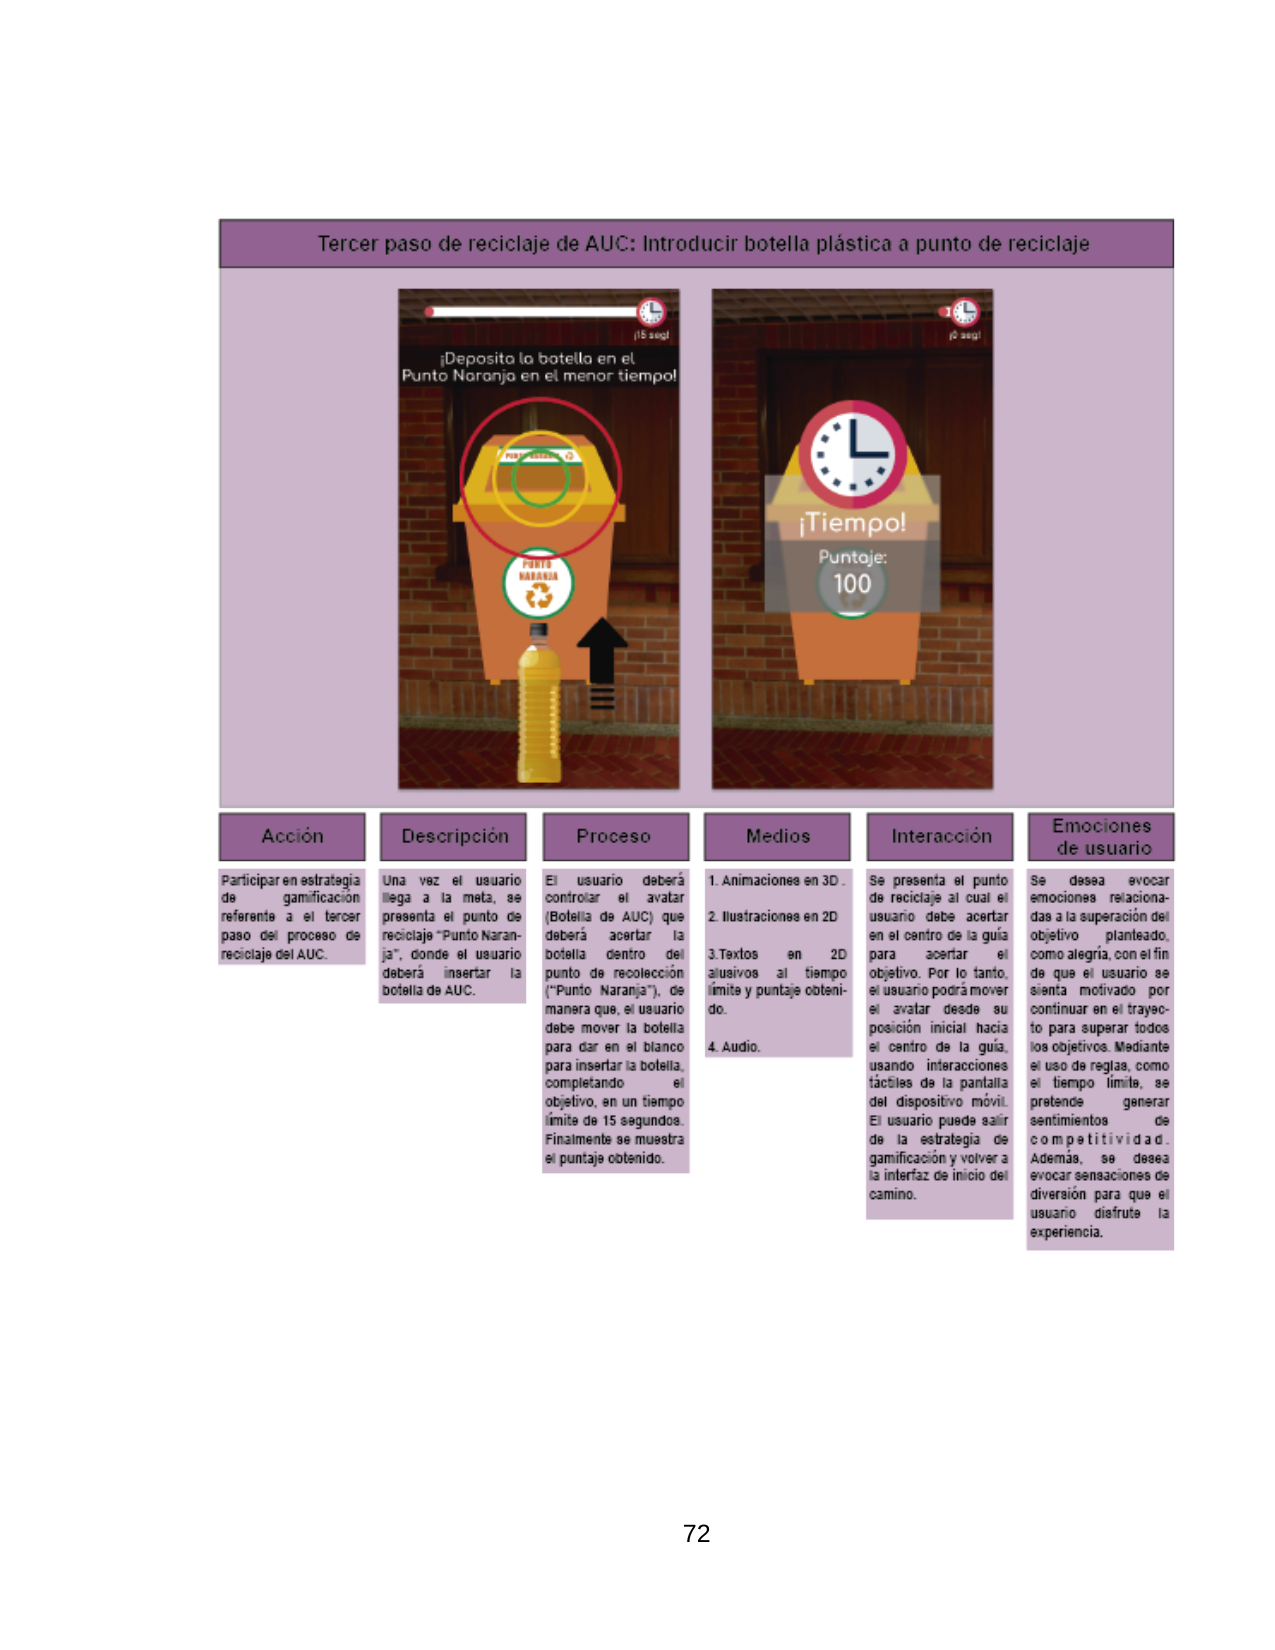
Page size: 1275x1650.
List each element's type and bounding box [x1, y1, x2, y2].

picture [172, 145, 1221, 1505]
